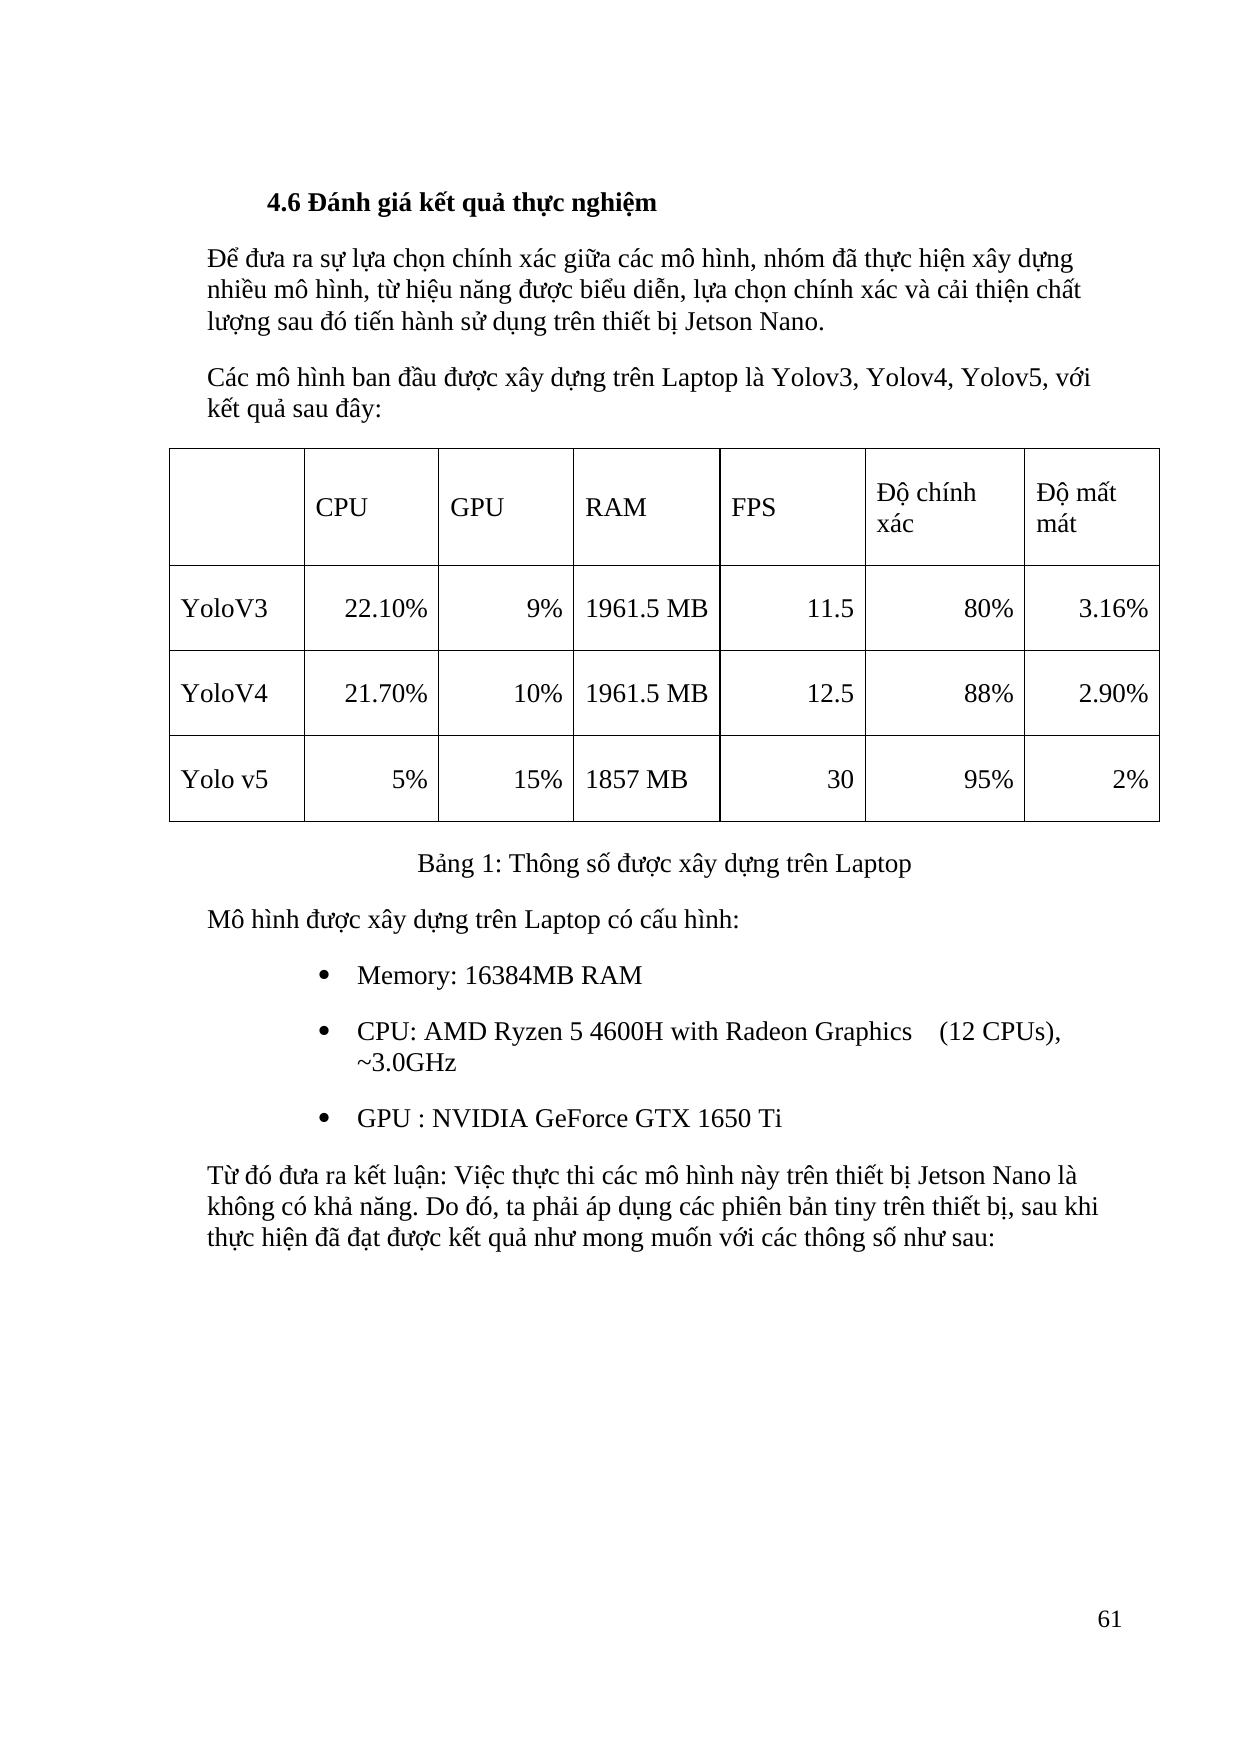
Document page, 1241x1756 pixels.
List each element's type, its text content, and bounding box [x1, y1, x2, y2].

table_cell YoloV4 [170, 651, 304, 735]
table_header CPU [305, 449, 438, 565]
table_cell 22.10% [305, 566, 438, 650]
table_cell 12.5 [721, 651, 865, 735]
table_cell 1857 MB [574, 736, 719, 821]
table_cell 88% [866, 651, 1024, 735]
table_cell YoloV3 [170, 566, 304, 650]
table_cell Yolo v5 [170, 736, 304, 821]
table_cell 21.70% [305, 651, 438, 735]
table_cell 10% [439, 651, 573, 735]
table_cell 1961.5 MB [574, 651, 719, 735]
table_cell 1961.5 MB [574, 566, 719, 650]
table_header Độ mất mát [1025, 449, 1159, 565]
list CPU: AMD Ryzen 5 4600H with Radeon Graphics (12 CPUs), ~3.0GHz [319, 1015, 1122, 1078]
table_cell 9% [439, 566, 573, 650]
list GPU : NVIDIA GeForce GTX 1650 Ti [319, 1103, 1122, 1134]
table_cell 5% [305, 736, 438, 821]
text Các mô hình ban đầu được xây dựng trên Laptop là Yolov3, Yolov4, Yolov5, với kết quả sau đây: [207, 361, 1122, 423]
table_header RAM [574, 449, 719, 565]
table_header FPS [721, 449, 865, 565]
table_cell 2% [1025, 736, 1159, 821]
list Memory: 16384MB RAM [319, 959, 1122, 990]
text Để đưa ra sự lựa chọn chính xác giữa các mô hình, nhóm đã thực hiện xây dựng nhiều mô hình, từ hiệu năng được biểu diễn, lựa chọn chính xác và cải thiện chất lượng sau đó tiến hành sử dụng trên thiết bị Jetson Nano. [207, 242, 1122, 336]
subtitle 4.6 Đánh giá kết quả thực nghiệm [260, 186, 1122, 217]
table_cell 80% [866, 566, 1024, 650]
table_cell 3.16% [1025, 566, 1159, 650]
text Bảng 1: Thông số được xây dựng trên Laptop [207, 847, 1122, 878]
table_header Độ chính xác [866, 449, 1024, 565]
table_cell 95% [866, 736, 1024, 821]
table_cell 30 [721, 736, 865, 821]
text Mô hình được xây dựng trên Laptop có cấu hình: [207, 903, 1122, 934]
text Từ đó đưa ra kết luận: Việc thực thi các mô hình này trên thiết bị Jetson Nano là không có khả năng. Do đó, ta phải áp dụng các phiên bản tiny trên thiết bị, sau khi thực hiện đã đạt được kết quả như mong muốn với các thông số như sau: [207, 1159, 1122, 1252]
table_header GPU [439, 449, 573, 565]
table_cell 2.90% [1025, 651, 1159, 735]
table_cell 11.5 [721, 566, 865, 650]
table_cell 15% [439, 736, 573, 821]
table_header [170, 449, 304, 565]
